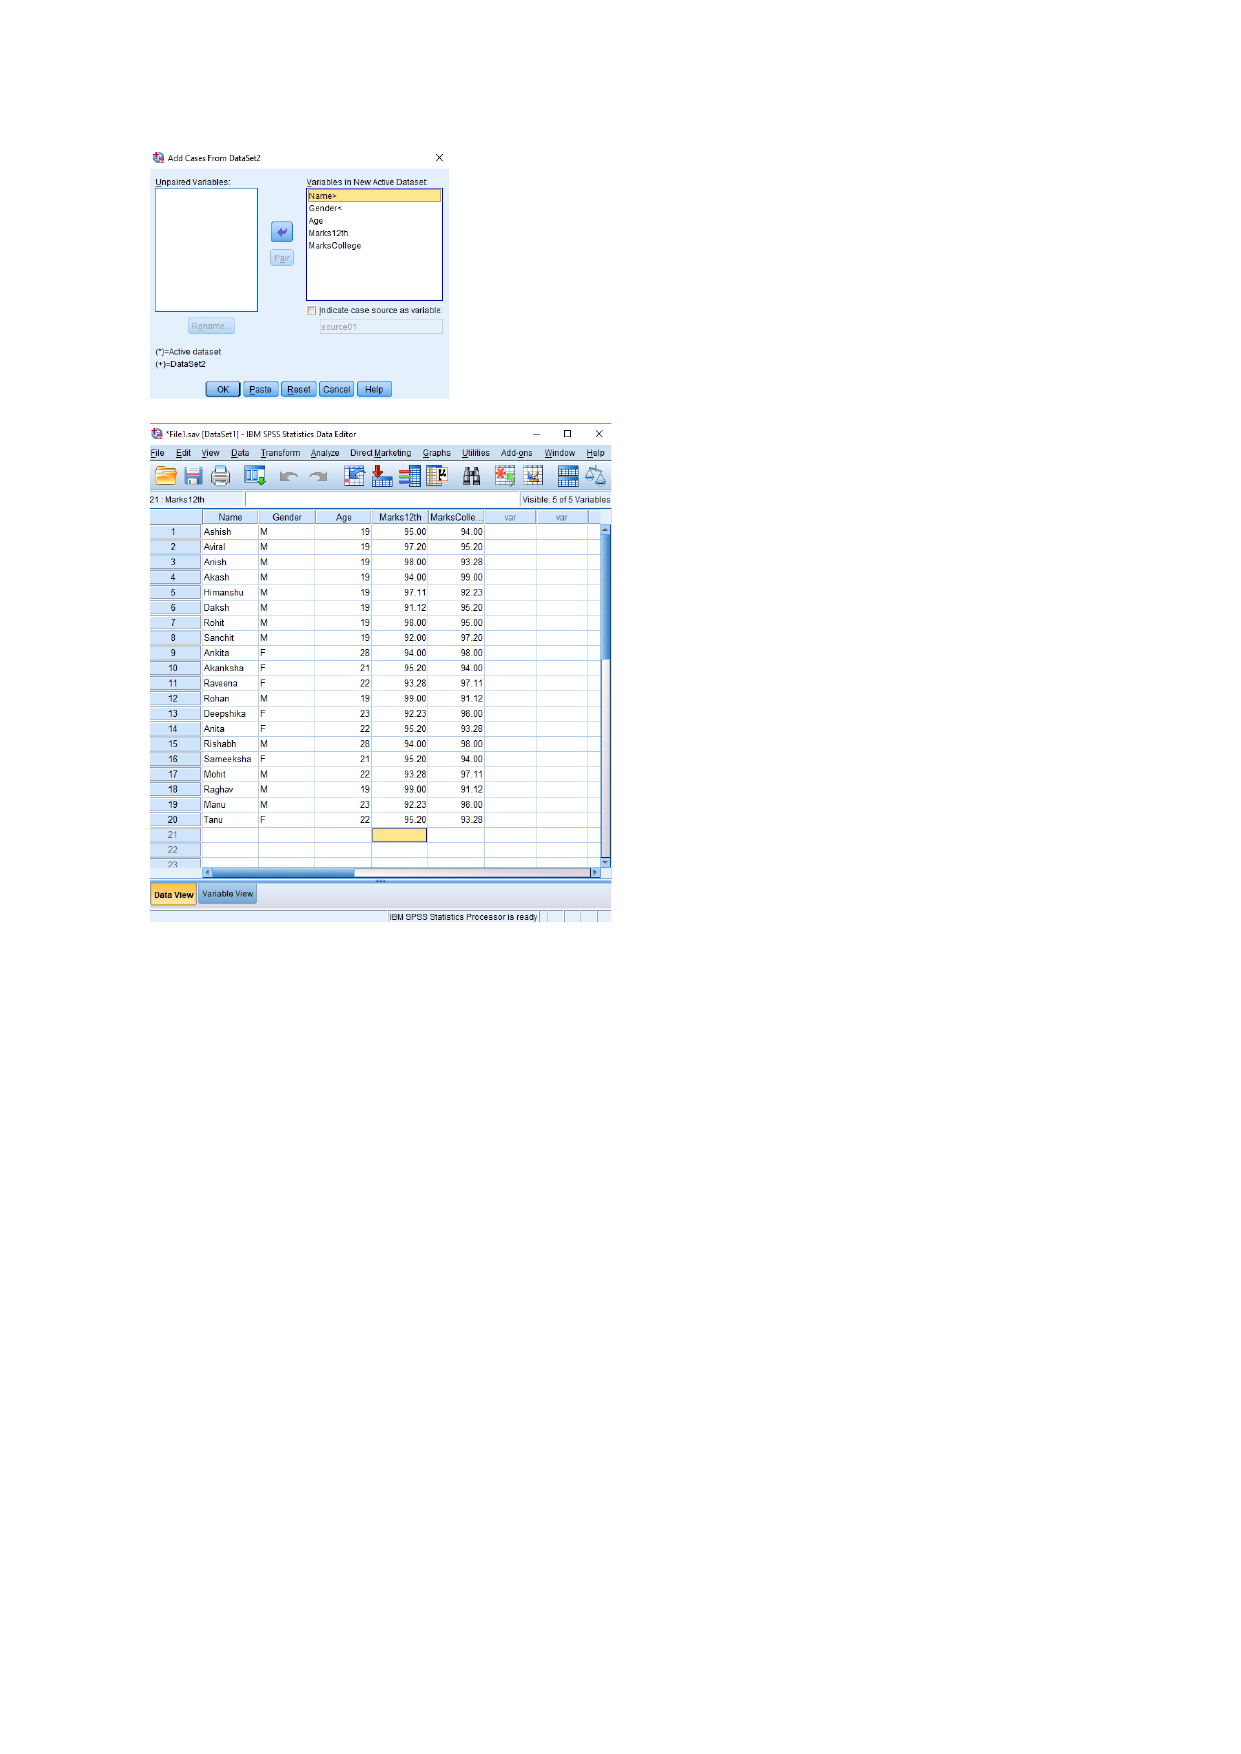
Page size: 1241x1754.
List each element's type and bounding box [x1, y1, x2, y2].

picture [150, 423, 612, 922]
picture [150, 150, 449, 399]
